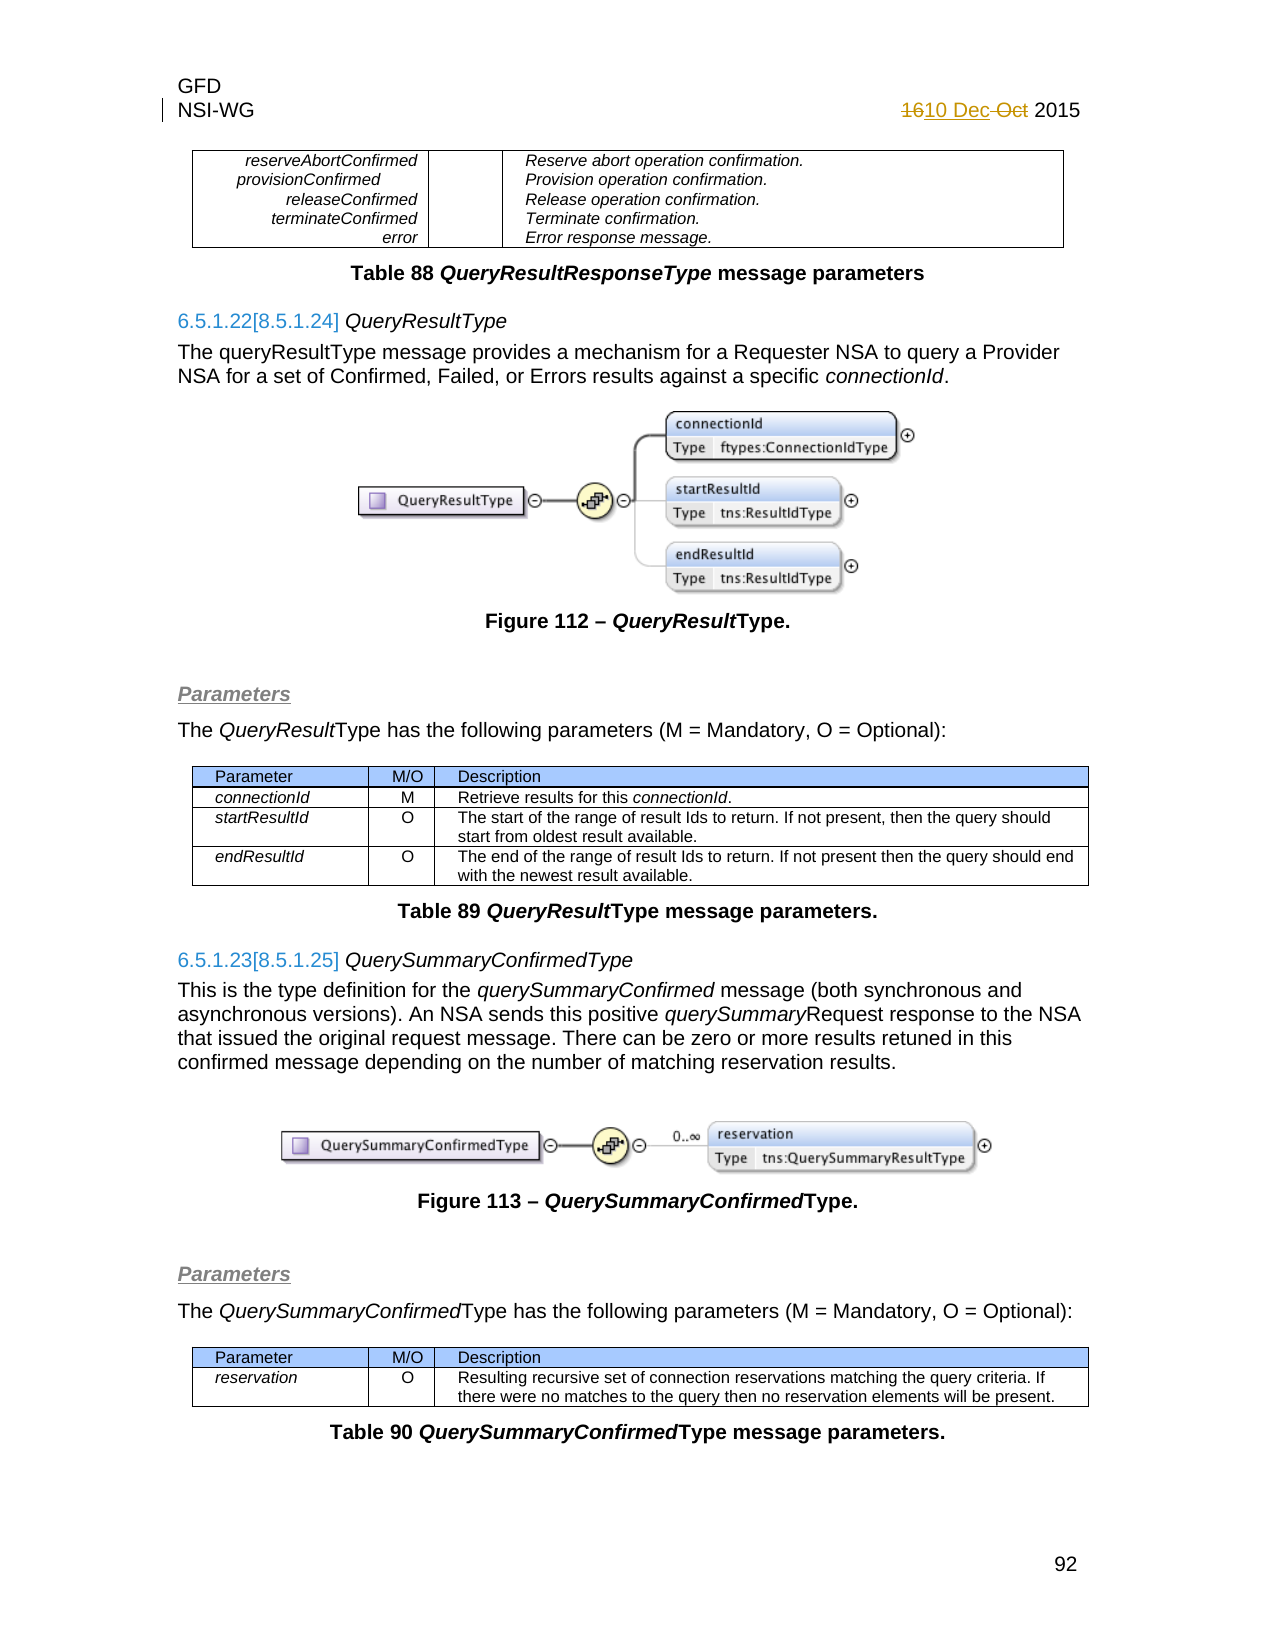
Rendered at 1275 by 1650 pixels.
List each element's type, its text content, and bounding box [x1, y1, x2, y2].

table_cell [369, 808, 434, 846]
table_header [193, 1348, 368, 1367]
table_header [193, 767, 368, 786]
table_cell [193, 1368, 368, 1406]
text Parameters [177, 682, 1098, 706]
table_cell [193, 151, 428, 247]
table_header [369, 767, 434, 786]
picture [281, 1121, 994, 1177]
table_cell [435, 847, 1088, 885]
text Table 89 QueryResultType message parameters. [177, 899, 1098, 923]
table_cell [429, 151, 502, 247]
text The QueryResultType has the following parameters (M = Mandatory, O = Optional): [177, 718, 1098, 742]
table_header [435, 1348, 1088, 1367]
text The QuerySummaryConfirmedType has the following parameters (M = Mandatory, O = Optional): [177, 1299, 1098, 1323]
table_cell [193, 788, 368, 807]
text Table 90 QuerySummaryConfirmedType message parameters. [177, 1420, 1098, 1444]
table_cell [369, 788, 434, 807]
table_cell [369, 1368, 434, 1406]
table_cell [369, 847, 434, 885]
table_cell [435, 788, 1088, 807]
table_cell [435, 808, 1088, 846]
text Figure – QuerySummaryConfirmedType. [177, 1189, 1098, 1213]
text Table 88 QueryResultResponseType message parameters [177, 260, 1098, 284]
subtitle QuerySummaryConfirmedType [177, 948, 1098, 972]
text The queryResultType message provides a mechanism for a Requester NSA to query a Provider NSA for a set of Confirmed, Failed, or Errors results against a specific connectionId. [177, 339, 1098, 387]
picture [358, 411, 917, 597]
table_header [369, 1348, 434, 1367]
text This is the type definition for the querySummaryConfirmed message (both synchronous and asynchronous versions). An NSA sends this positive querySummaryRequest response to the NSA that issued the original request message. There can be zero or more results retuned in this confirmed message depending on the number of matching reservation results. [177, 978, 1098, 1074]
text Figure – QueryResultType. [177, 609, 1098, 633]
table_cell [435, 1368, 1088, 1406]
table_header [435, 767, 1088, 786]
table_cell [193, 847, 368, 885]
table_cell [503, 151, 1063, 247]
text Parameters [177, 1262, 1098, 1286]
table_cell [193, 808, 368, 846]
subtitle QueryResultType [177, 309, 1098, 333]
